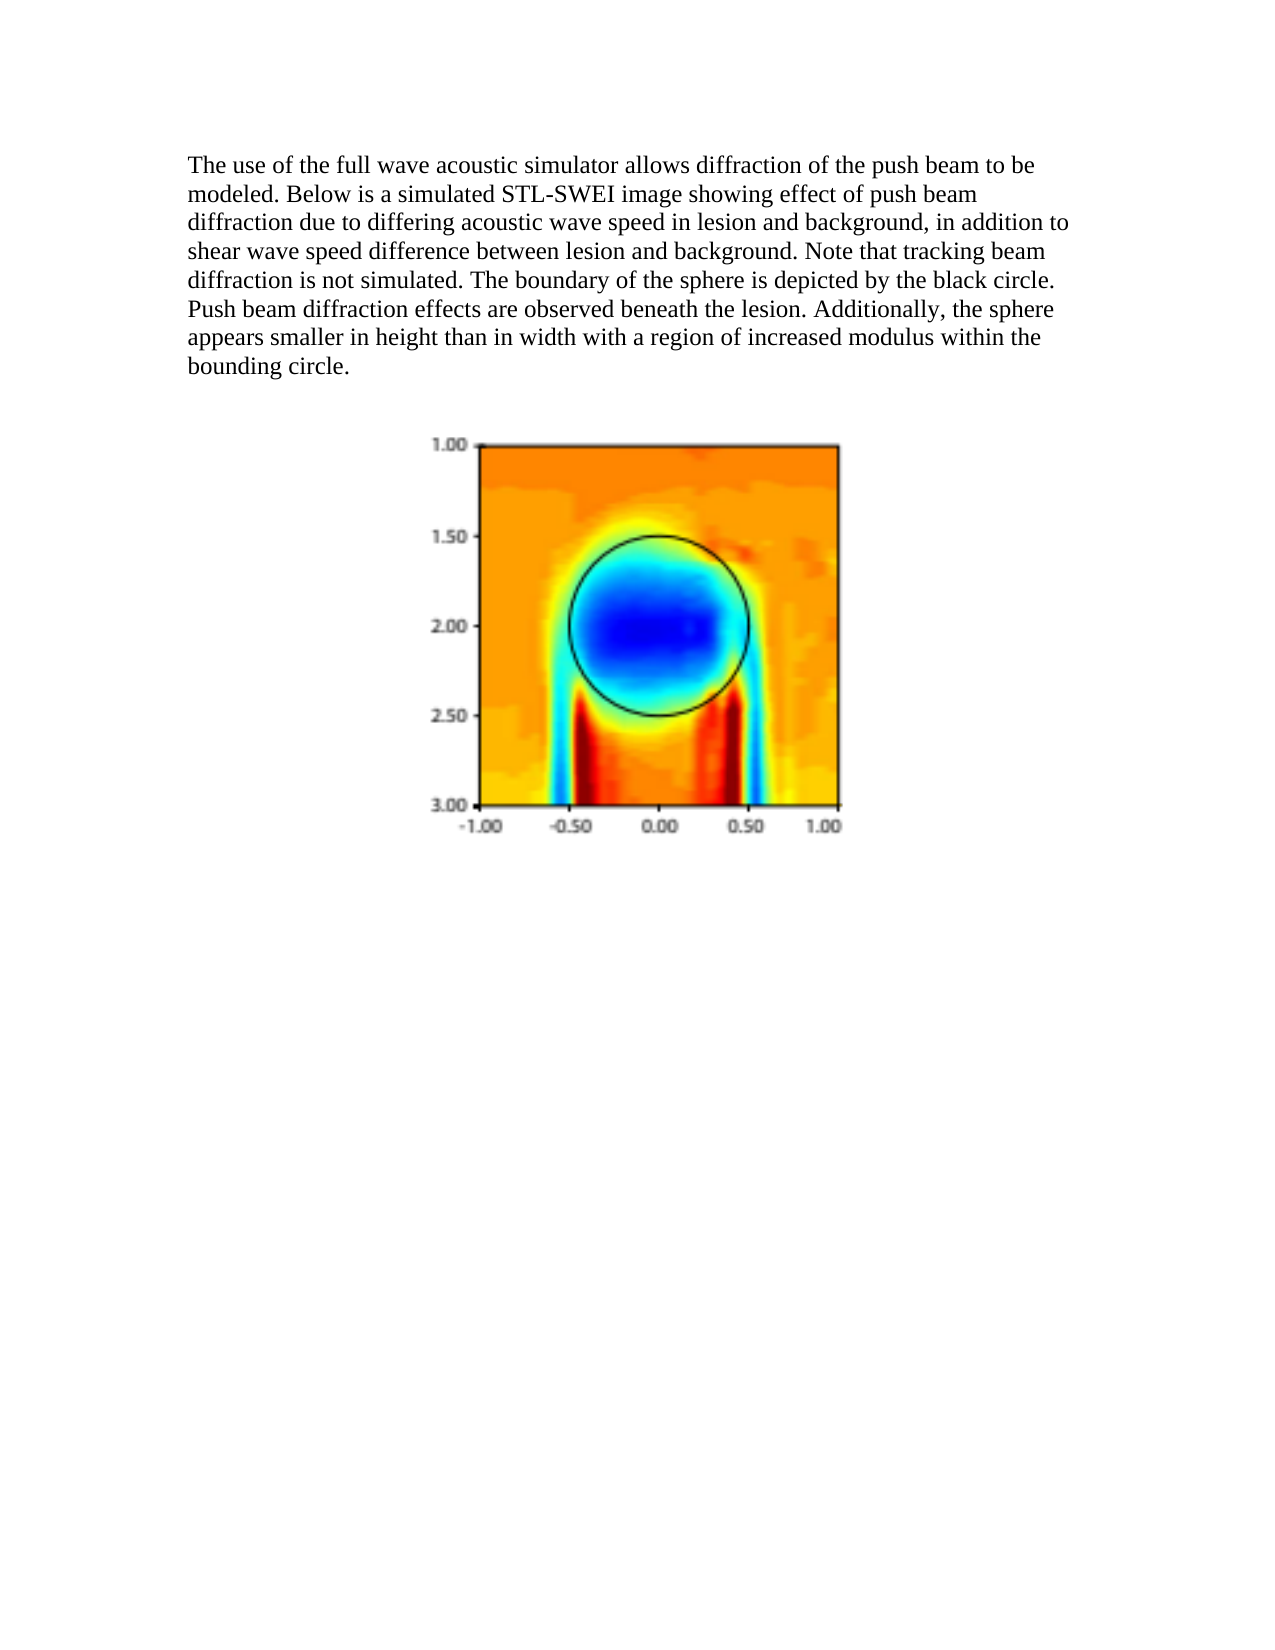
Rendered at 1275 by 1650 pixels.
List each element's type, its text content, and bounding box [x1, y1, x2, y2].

text The use of the full wave acoustic simulator allows diffraction of the push beam to be modeled. Below is a simulated STL-SWEI image showing effect of push beam diffraction due to differing acoustic wave speed in lesion and background, in addition to shear wave speed difference between lesion and background. Note that tracking beam diffraction is not simulated. The boundary of the sphere is depicted by the black circle. Push beam diffraction effects are observed beneath the lesion. Additionally, the sphere appears smaller in height than in width with a region of increased modulus within the bounding circle. [187, 150, 1087, 380]
